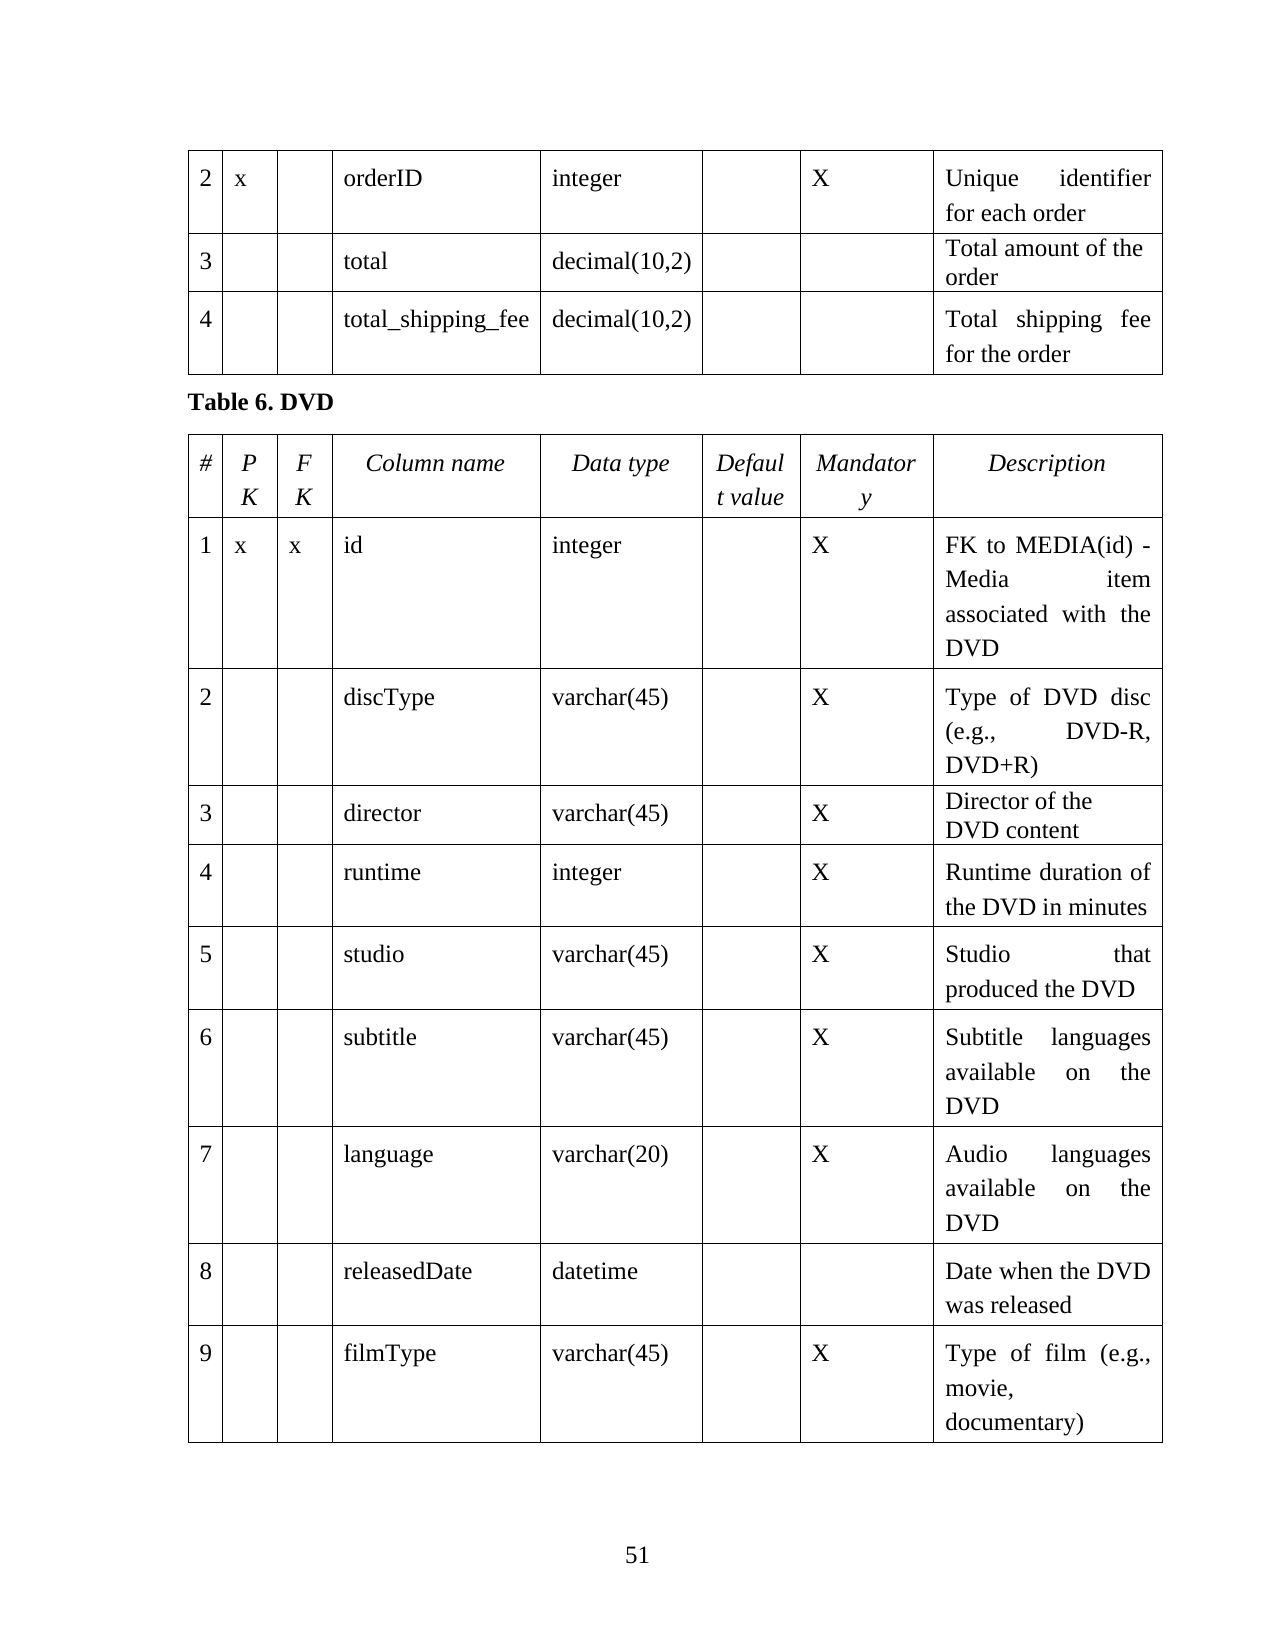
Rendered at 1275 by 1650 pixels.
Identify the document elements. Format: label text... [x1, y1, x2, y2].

table_cell [278, 845, 332, 926]
table_cell subtitle [333, 1010, 540, 1126]
table_cell releasedDate [333, 1244, 540, 1325]
table_cell X [801, 151, 933, 232]
table_cell id [333, 518, 540, 668]
table_cell [801, 1244, 933, 1325]
table_cell 2 [189, 151, 222, 232]
table_cell [278, 1010, 332, 1126]
table_cell x [223, 151, 277, 232]
table_cell Date when the DVD was released [934, 1244, 1162, 1325]
table_cell X [801, 669, 933, 785]
table_cell total_shipping_fee [333, 292, 540, 373]
table_cell [278, 234, 332, 291]
table_cell varchar(45) [541, 1010, 702, 1126]
table_cell director [333, 786, 540, 843]
table_cell varchar(45) [541, 1326, 702, 1442]
table_cell 2 [189, 669, 222, 785]
table_cell X [801, 1326, 933, 1442]
table_cell x [223, 518, 277, 668]
table_cell FK to MEDIA(id) - Media item associated with the DVD [934, 518, 1162, 668]
table_cell integer [541, 151, 702, 232]
table_cell 1 [189, 518, 222, 668]
table_cell X [801, 845, 933, 926]
table_cell Type of film (e.g., movie, documentary) [934, 1326, 1162, 1442]
table_header Mandatory [801, 435, 933, 517]
table_cell [223, 786, 277, 843]
table_cell [278, 292, 332, 373]
table_cell [703, 669, 800, 785]
table_cell Runtime duration of the DVD in minutes [934, 845, 1162, 926]
table_cell discType [333, 669, 540, 785]
table_cell [703, 518, 800, 668]
table_cell [223, 845, 277, 926]
table_cell decimal(10,2) [541, 292, 702, 373]
table_cell [703, 1326, 800, 1442]
table_cell [703, 1127, 800, 1242]
table_header Column name [333, 435, 540, 517]
table_cell decimal(10,2) [541, 234, 702, 291]
table_cell 6 [189, 1010, 222, 1126]
table_cell studio [333, 927, 540, 1008]
table_header FK [278, 435, 332, 517]
table_cell Type of DVD disc (e.g., DVD-R, DVD+R) [934, 669, 1162, 785]
table_cell [703, 1010, 800, 1126]
table_cell 5 [189, 927, 222, 1008]
table_header # [189, 435, 222, 517]
table_cell integer [541, 518, 702, 668]
table_cell 3 [189, 786, 222, 843]
table_cell [703, 234, 800, 291]
table_cell varchar(45) [541, 927, 702, 1008]
table_cell Subtitle languages available on the DVD [934, 1010, 1162, 1126]
table_header Default value [703, 435, 800, 517]
table_cell [278, 151, 332, 232]
table_cell 3 [189, 234, 222, 291]
table_cell 8 [189, 1244, 222, 1325]
table_cell [223, 1127, 277, 1242]
table_cell orderID [333, 151, 540, 232]
table_cell [223, 669, 277, 785]
table_cell Audio languages available on the DVD [934, 1127, 1162, 1242]
table_cell 4 [189, 845, 222, 926]
table_cell Director of the DVD content [934, 786, 1162, 843]
table_cell varchar(45) [541, 669, 702, 785]
table_cell [223, 1326, 277, 1442]
table_cell [278, 1244, 332, 1325]
table_cell Unique identifier for each order [934, 151, 1162, 232]
table_cell [278, 669, 332, 785]
table_cell [278, 1127, 332, 1242]
table_cell [223, 234, 277, 291]
table_cell [801, 234, 933, 291]
table_cell Total amount of the order [934, 234, 1162, 291]
table_header Data type [541, 435, 702, 517]
table_cell Total shipping fee for the order [934, 292, 1162, 373]
table_cell varchar(45) [541, 786, 702, 843]
table_header Description [934, 435, 1162, 517]
table_cell [223, 1244, 277, 1325]
table_cell [223, 292, 277, 373]
table_cell 4 [189, 292, 222, 373]
table_cell X [801, 1010, 933, 1126]
table_cell [703, 845, 800, 926]
table_cell [223, 1010, 277, 1126]
table_header PK [223, 435, 277, 517]
table_cell [278, 786, 332, 843]
table_cell language [333, 1127, 540, 1242]
table_cell Studio that produced the DVD [934, 927, 1162, 1008]
table_cell [703, 1244, 800, 1325]
table_cell varchar(20) [541, 1127, 702, 1242]
table_cell [278, 1326, 332, 1442]
table_cell X [801, 1127, 933, 1242]
table_cell 9 [189, 1326, 222, 1442]
table_cell X [801, 518, 933, 668]
table_cell integer [541, 845, 702, 926]
table_cell filmType [333, 1326, 540, 1442]
table_cell [703, 786, 800, 843]
table_cell X [801, 786, 933, 843]
table_cell [801, 292, 933, 373]
table_cell [703, 151, 800, 232]
table_cell X [801, 927, 933, 1008]
table_cell x [278, 518, 332, 668]
table_cell [703, 292, 800, 373]
table_cell [703, 927, 800, 1008]
table_cell runtime [333, 845, 540, 926]
table_cell 7 [189, 1127, 222, 1242]
text Table 6. DVD [187, 387, 1087, 416]
table_cell datetime [541, 1244, 702, 1325]
table_cell total [333, 234, 540, 291]
table_cell [223, 927, 277, 1008]
table_cell [278, 927, 332, 1008]
